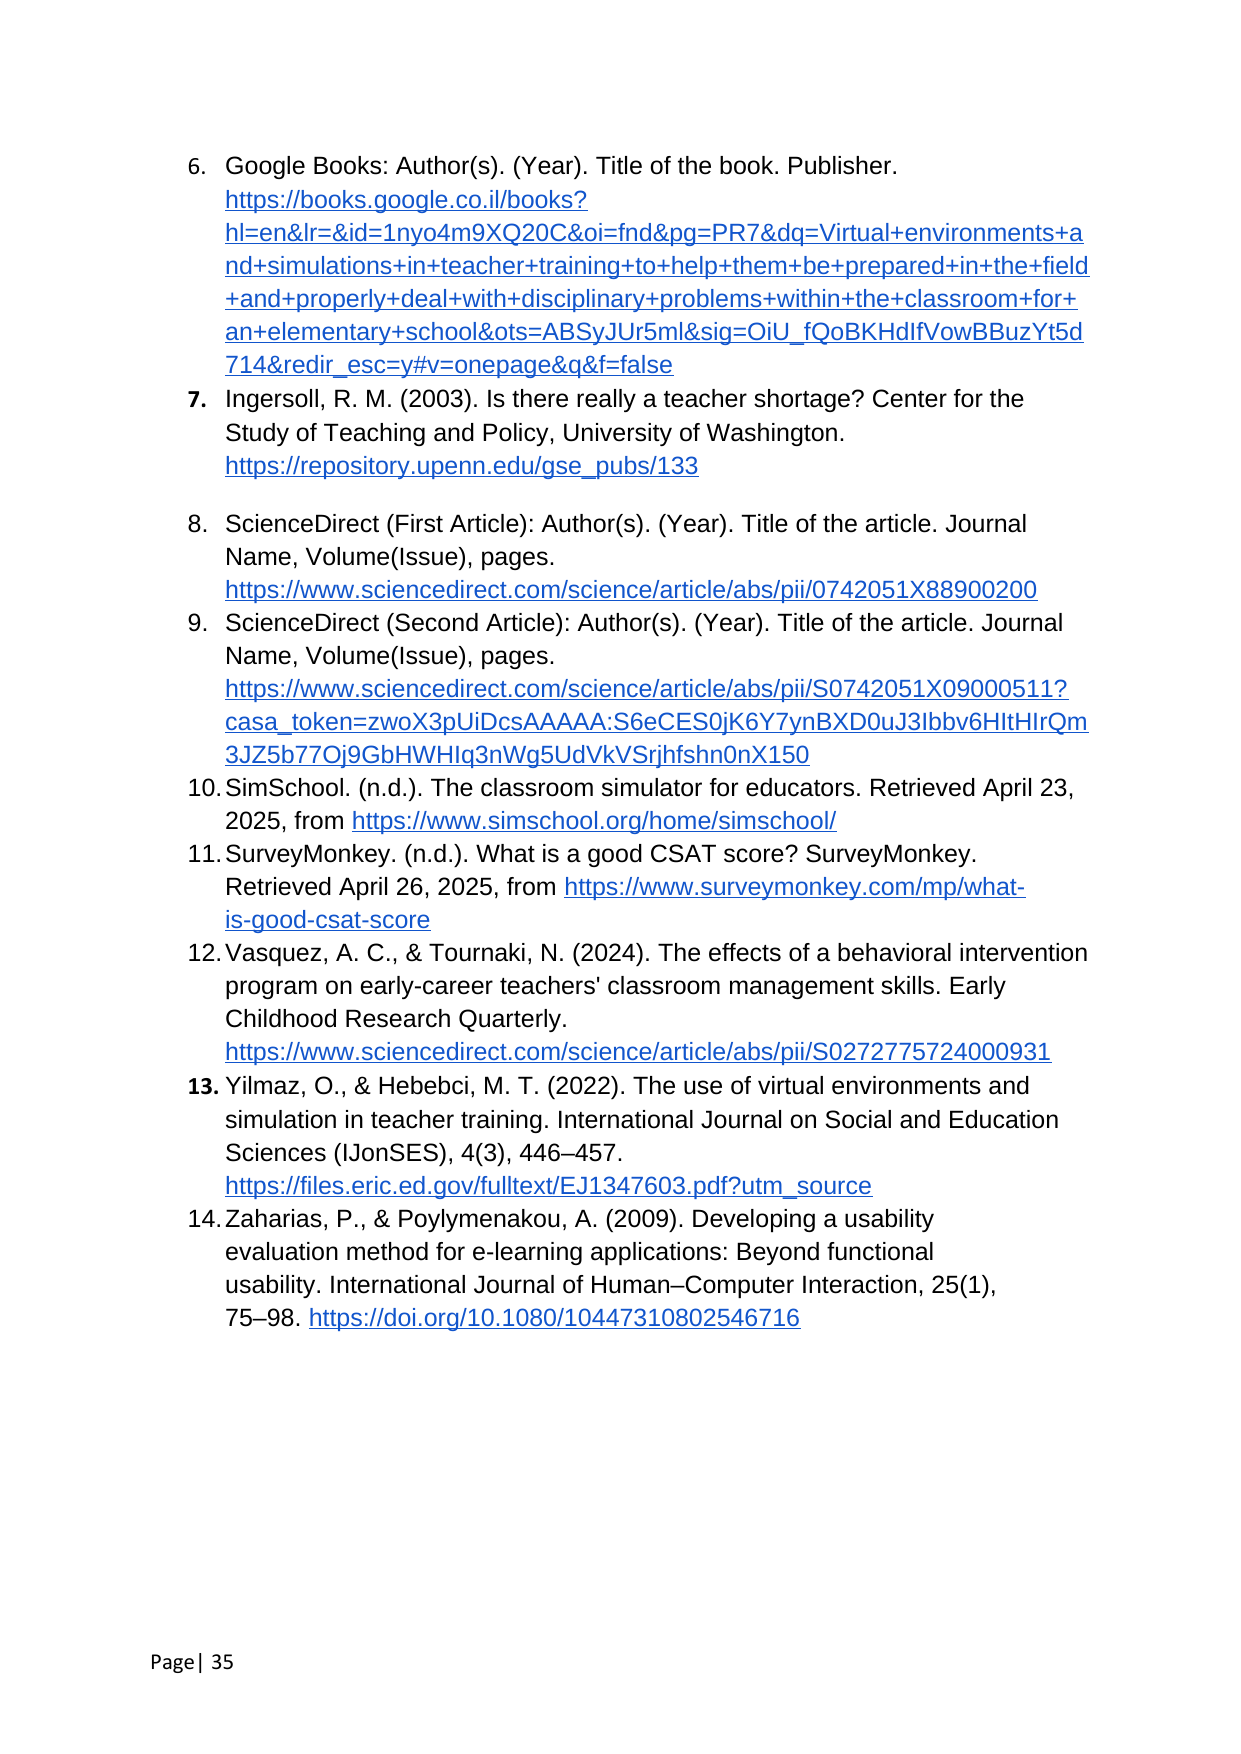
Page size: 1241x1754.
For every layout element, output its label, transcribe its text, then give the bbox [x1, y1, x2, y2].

list Zaharias, P., & Poylymenakou, A. (2009). Developing a usability evaluation method for e-learning applications: Beyond functional usability. International Journal of Human–Computer Interaction, 25(1), 75–98. https://doi.org/10.1080/10447310802546716 [187, 1204, 1028, 1332]
list ScienceDirect (Second Article): Author(s). (Year). Title of the article. Journal Name, Volume(Issue), pages. https://www.sciencedirect.com/science/article/abs/pii/S0742051X09000511?casa_token=zwoX3pUiDcsAAAAA:S6eCES0jK6Y7ynBXD0uJ3Ibbv6HItHIrQm3JZ5b77Oj9GbHWHIq3nWg5UdVkVSrjhfshn0nX150 [187, 608, 1090, 769]
list Google Books: Author(s). (Year). Title of the book. Publisher. https://books.google.co.il/books?hl=en&lr=&id=1nyo4m9XQ20C&oi=fnd&pg=PR7&dq=Virtual+environments+and+simulations+in+teacher+training+to+help+them+be+prepared+in+the+field+and+properly+deal+with+disciplinary+problems+within+the+classroom+for+an+elementary+school&ots=ABSyJUr5ml&sig=OiU_fQoBKHdIfVowBBuzYt5d714&redir_esc=y#v=onepage&q&f=false [187, 150, 1090, 379]
list ScienceDirect (First Article): Author(s). (Year). Title of the article. Journal Name, Volume(Issue), pages. https://www.sciencedirect.com/science/article/abs/pii/0742051X88900200 [187, 509, 1090, 603]
list SimSchool. (n.d.). The classroom simulator for educators. Retrieved April 23, 2025, from https://www.simschool.org/home/simschool/ [187, 773, 1090, 835]
text https://www.sciencedirect.com/science/article/abs/pii/S0272775724000931 [225, 1037, 1090, 1066]
list Yilmaz, O., & Hebebci, M. T. (2022). The use of virtual environments and simulation in teacher training. International Journal on Social and Education Sciences (IJonSES), 4(3), 446–457. https://files.eric.ed.gov/fulltext/EJ1347603.pdf?utm_source [187, 1070, 1090, 1200]
list Vasquez, A. C., & Tournaki, N. (2024). The effects of a behavioral intervention program on early-career teachers' classroom management skills. Early Childhood Research Quarterly. [187, 938, 1090, 1033]
list Ingersoll, R. M. (2003). Is there really a teacher shortage? Center for the Study of Teaching and Policy, University of Washington. https://repository.upenn.edu/gse_pubs/133 [187, 383, 1090, 479]
list SurveyMonkey. (n.d.). What is a good CSAT score? SurveyMonkey. Retrieved April 26, 2025, from https://www.surveymonkey.com/mp/what-is-good-csat-score [187, 839, 1028, 934]
